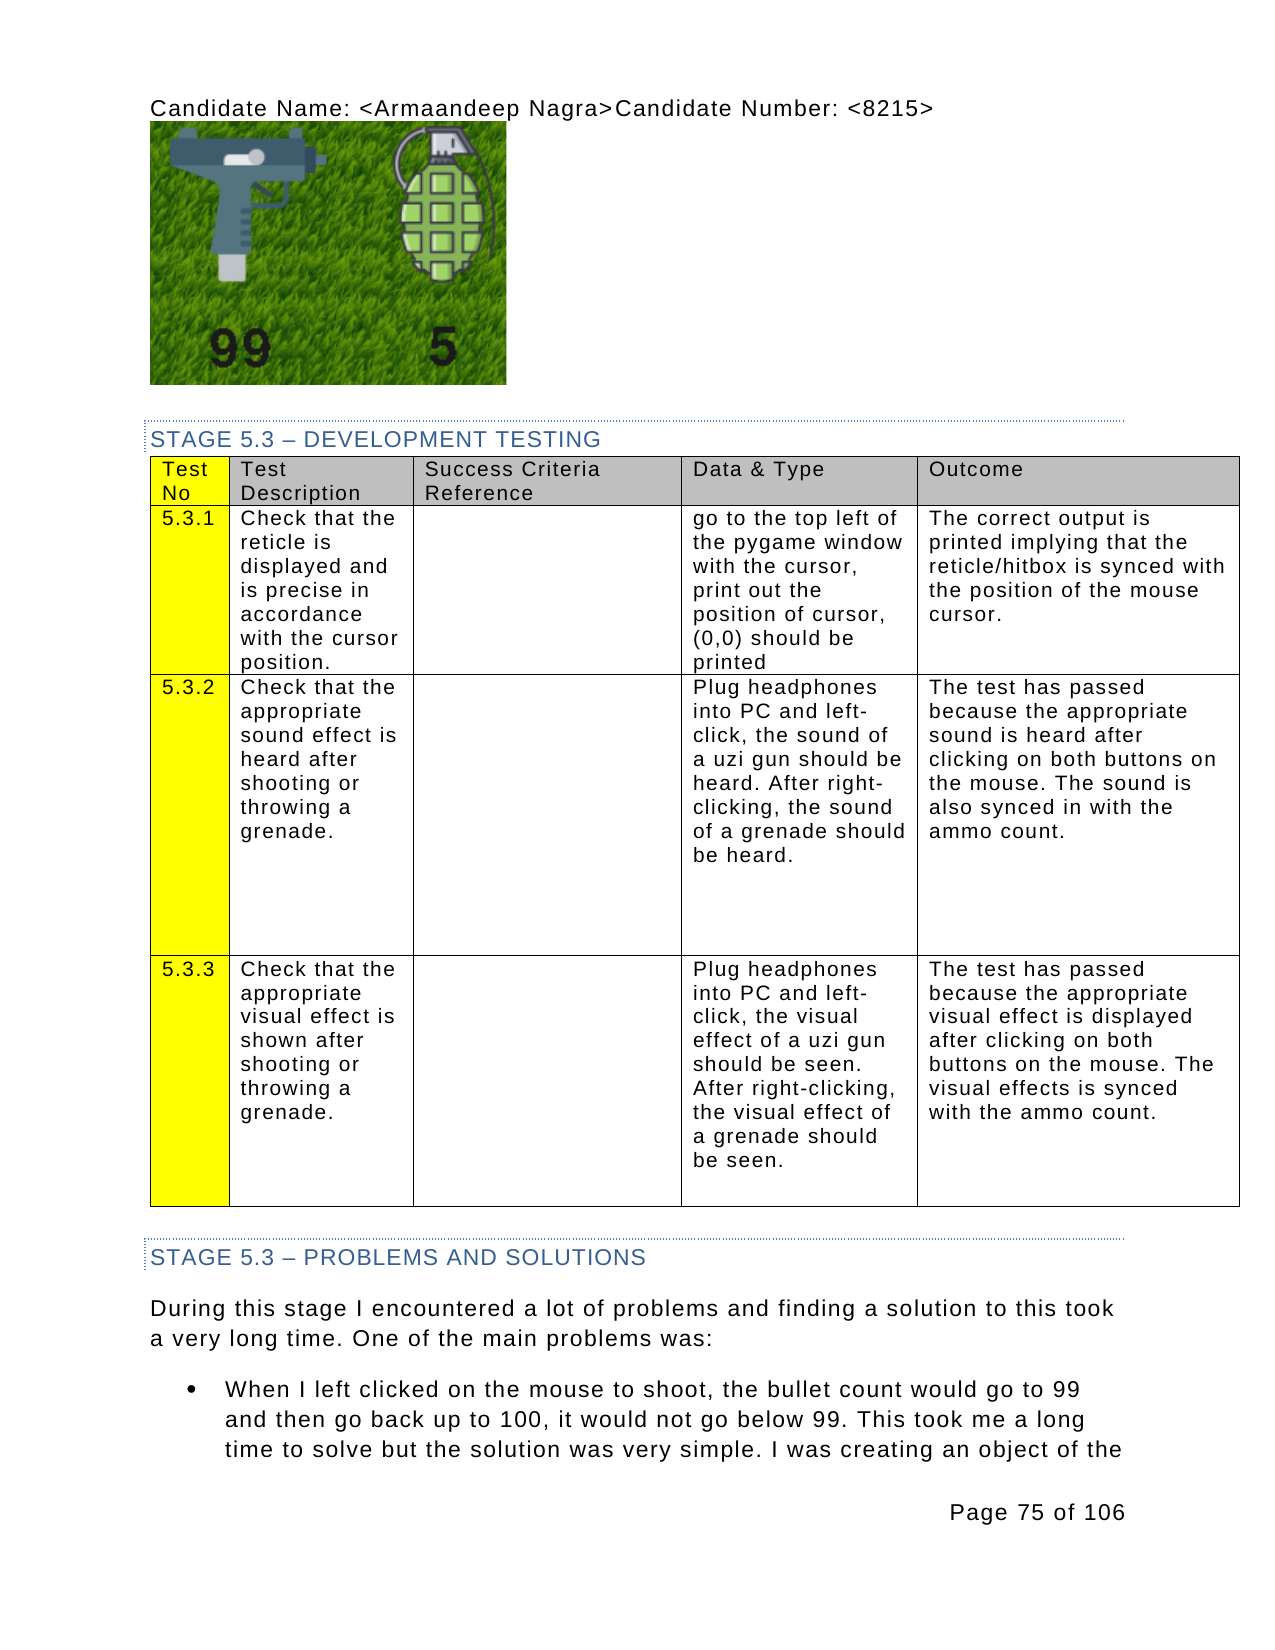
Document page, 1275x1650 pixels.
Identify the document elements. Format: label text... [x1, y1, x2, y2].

table_cell Check that the appropriate sound effect is heard after shooting or throwing a grenade. [230, 675, 413, 955]
table_cell [414, 506, 681, 674]
table_cell Plug headphones into PC and left-click, the visual effect of a uzi gun should be seen. After right-clicking, the visual effect of a grenade should be seen. [682, 956, 917, 1206]
table_header Success Criteria Reference [414, 457, 681, 505]
table_cell The test has passed because the appropriate sound is heard after clicking on both buttons on the mouse. The sound is also synced in with the ammo count. [918, 675, 1239, 955]
table_header Test No [151, 457, 229, 505]
table_cell [414, 956, 681, 1206]
picture [150, 121, 507, 385]
table_cell The test has passed because the appropriate visual effect is displayed after clicking on both buttons on the mouse. The visual effects is synced with the ammo count. [918, 956, 1239, 1206]
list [187, 1376, 1125, 1463]
table_header Test Description [230, 457, 413, 505]
table_cell [414, 675, 681, 955]
table_cell The correct output is printed implying that the reticle/hitbox is synced with the position of the mouse cursor. [918, 506, 1239, 674]
text During this stage I encountered a lot of problems and finding a solution to this took a very long time. One of the main problems was: [150, 1295, 1125, 1351]
table_cell Check that the reticle is displayed and is precise in accordance with the cursor position. [230, 506, 413, 674]
table_header Outcome [918, 457, 1239, 505]
table_cell 5.3.3 [151, 956, 229, 1206]
subtitle Stage 5.3 – Problems and Solutions [144, 1238, 1125, 1270]
table_cell Check that the appropriate visual effect is shown after shooting or throwing a grenade. [230, 956, 413, 1206]
table_cell go to the top left of the pygame window with the cursor, print out the position of cursor, (0,0) should be printed [682, 506, 917, 674]
table_cell Plug headphones into PC and left-click, the sound of a uzi gun should be heard. After right-clicking, the sound of a grenade should be heard. [682, 675, 917, 955]
table_header Data & Type [682, 457, 917, 505]
subtitle Stage 5.3 – Development Testing [144, 420, 1125, 452]
table_cell 5.3.1 [151, 506, 229, 674]
table_cell 5.3.2 [151, 675, 229, 955]
